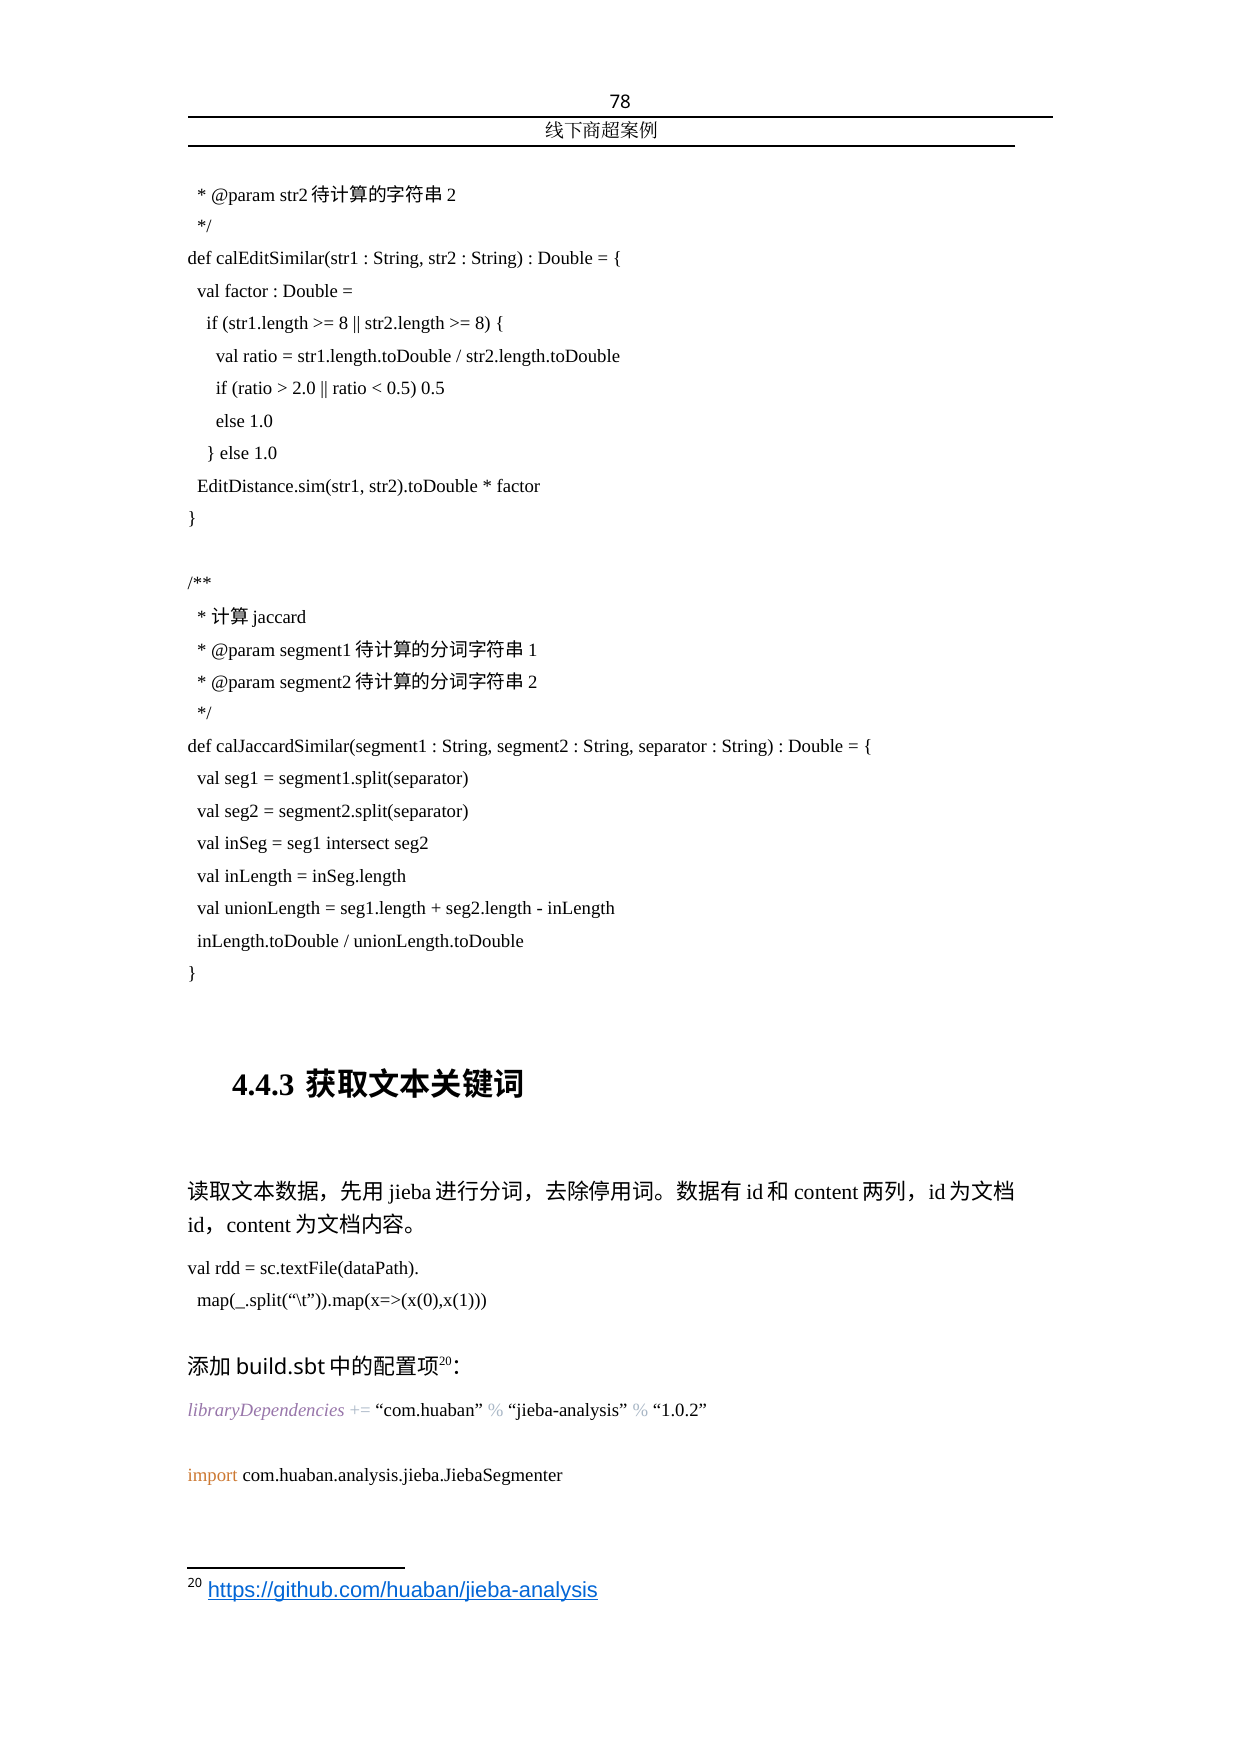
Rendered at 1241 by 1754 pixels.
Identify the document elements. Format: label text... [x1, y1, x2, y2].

text 添加build.sbt中的配置项： [187, 1349, 1053, 1381]
text val rdd = sc.textFile(dataPath). map(_.split(“\t”)).map(x=>(x(0),x(1))) [187, 1251, 1053, 1349]
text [187, 177, 1053, 989]
text libraryDependencies += “com.huaban” % “jieba-analysis” % “1.0.2” [187, 1394, 1053, 1426]
text 读取文本数据，先用jieba进行分词，去除停用词。数据有id和content两列，id为文档id，content为文档内容。 [187, 1174, 1053, 1239]
subtitle 获取文本关键词 [232, 1049, 1053, 1114]
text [187, 1426, 1053, 1491]
